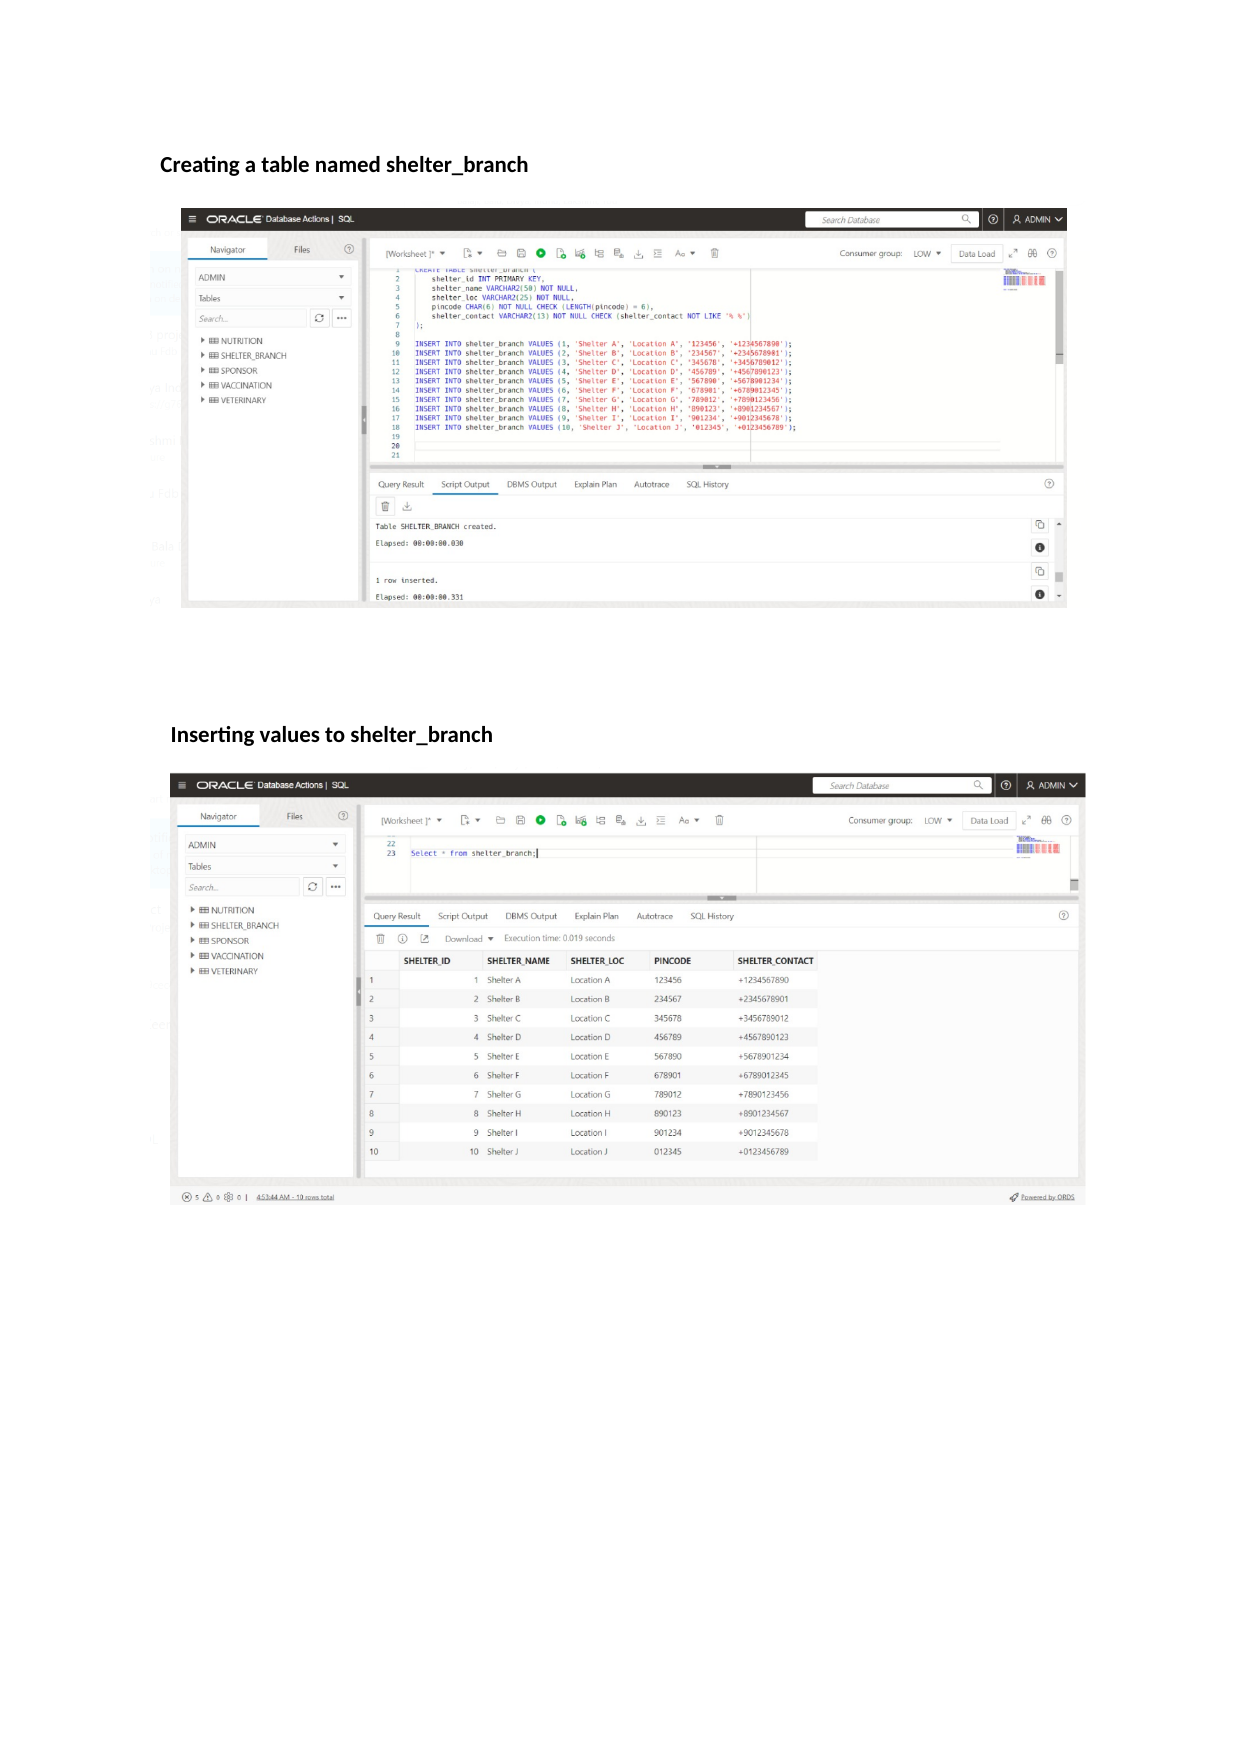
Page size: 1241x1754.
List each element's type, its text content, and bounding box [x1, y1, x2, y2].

text Inserting values to shelter_branch [150, 721, 1090, 749]
text Creating a table named shelter_branch [150, 150, 1090, 178]
picture [150, 196, 1091, 608]
picture [150, 767, 1091, 1205]
